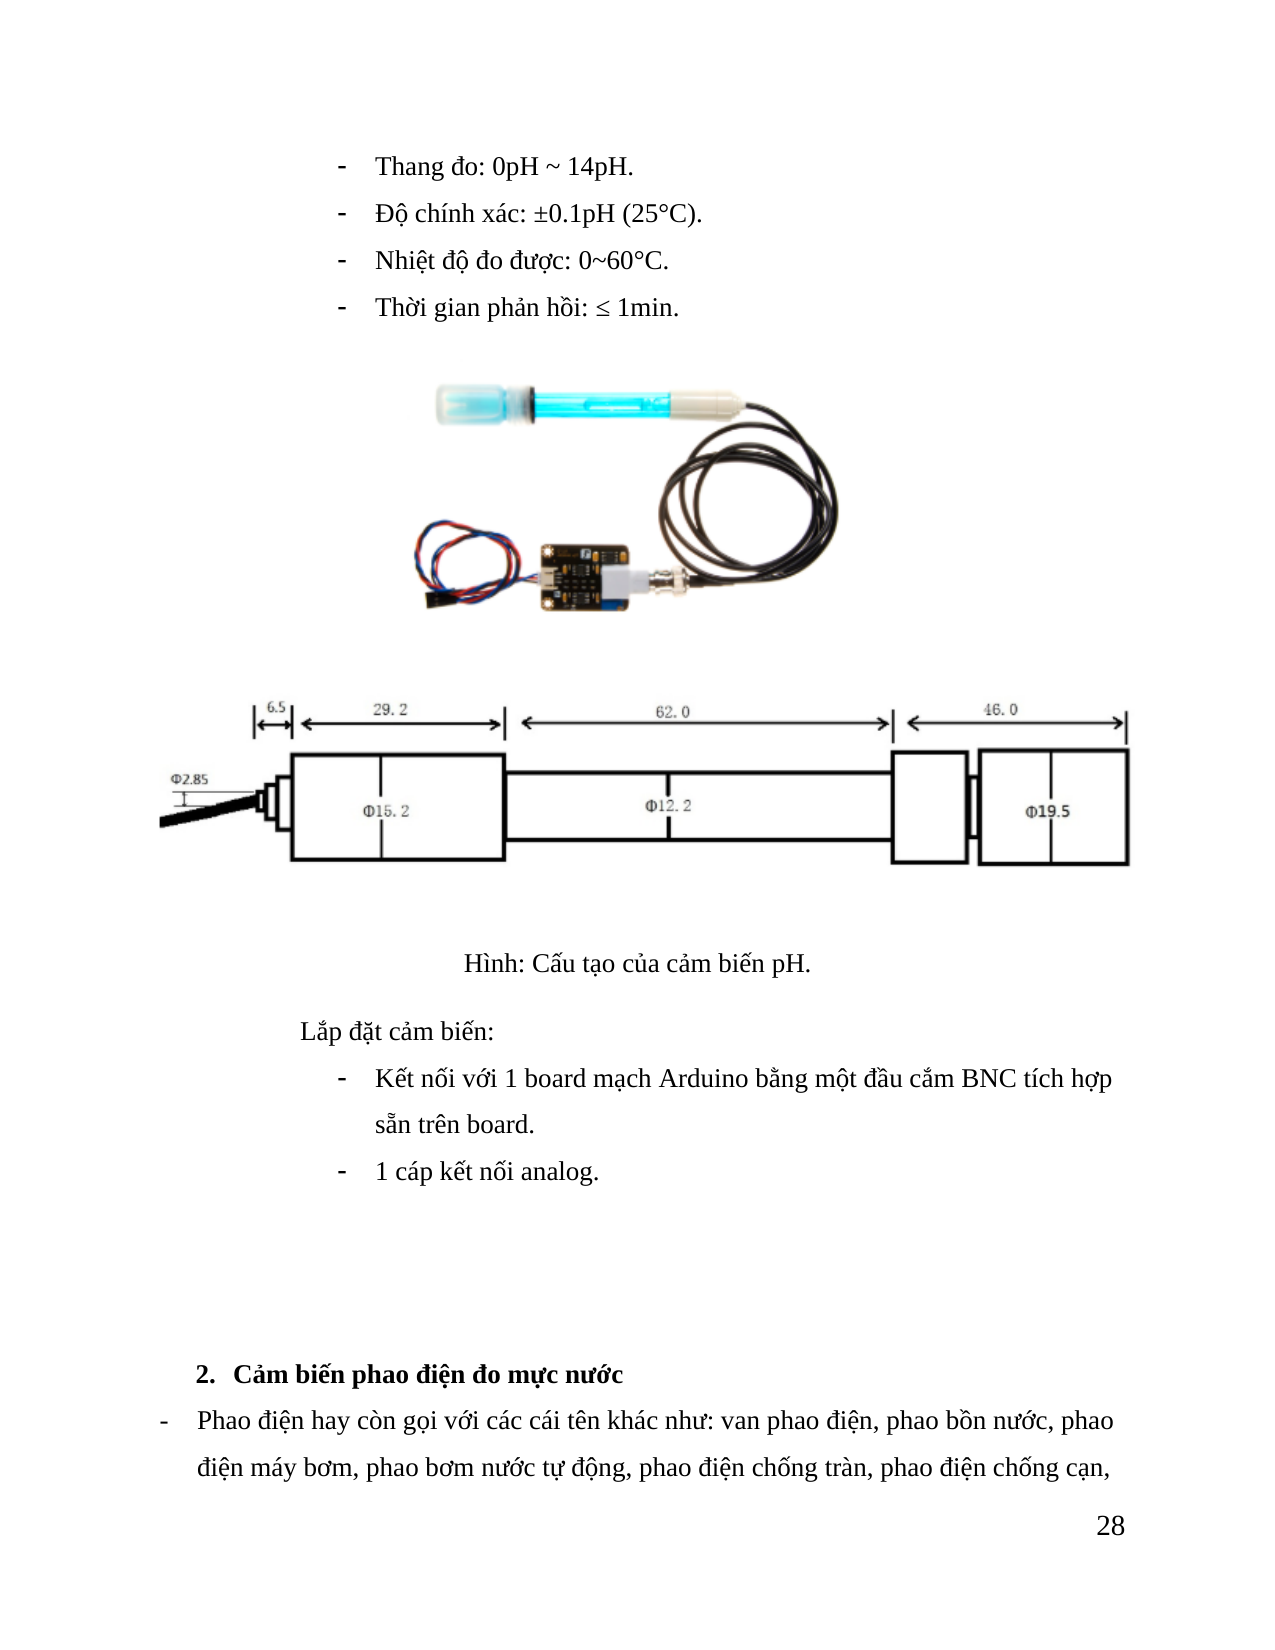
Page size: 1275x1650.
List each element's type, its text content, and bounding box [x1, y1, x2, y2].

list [159, 1404, 1125, 1482]
list Cảm biến phao điện đo mực nước [195, 1358, 1125, 1389]
picture [150, 673, 1164, 910]
list 1 cáp kết nối analog. [337, 1155, 1125, 1186]
picture [391, 358, 884, 657]
list Nhiệt độ đo được: 0~60°C. [337, 244, 1125, 275]
list Thời gian phản hồi: ≤ 1min. [337, 291, 1125, 322]
list Lắp đặt cảm biến: [300, 1015, 1125, 1046]
text Hình: Cấu tạo của cảm biến pH. [150, 947, 1125, 979]
list Độ chính xác: ±0.1pH (25°C). [337, 197, 1125, 228]
list Kết nối với 1 board mạch Arduino bằng một đầu cắm BNC tích hợp sẵn trên board. [337, 1062, 1125, 1139]
list Thang đo: 0pH ~ 14pH. [337, 150, 1125, 181]
